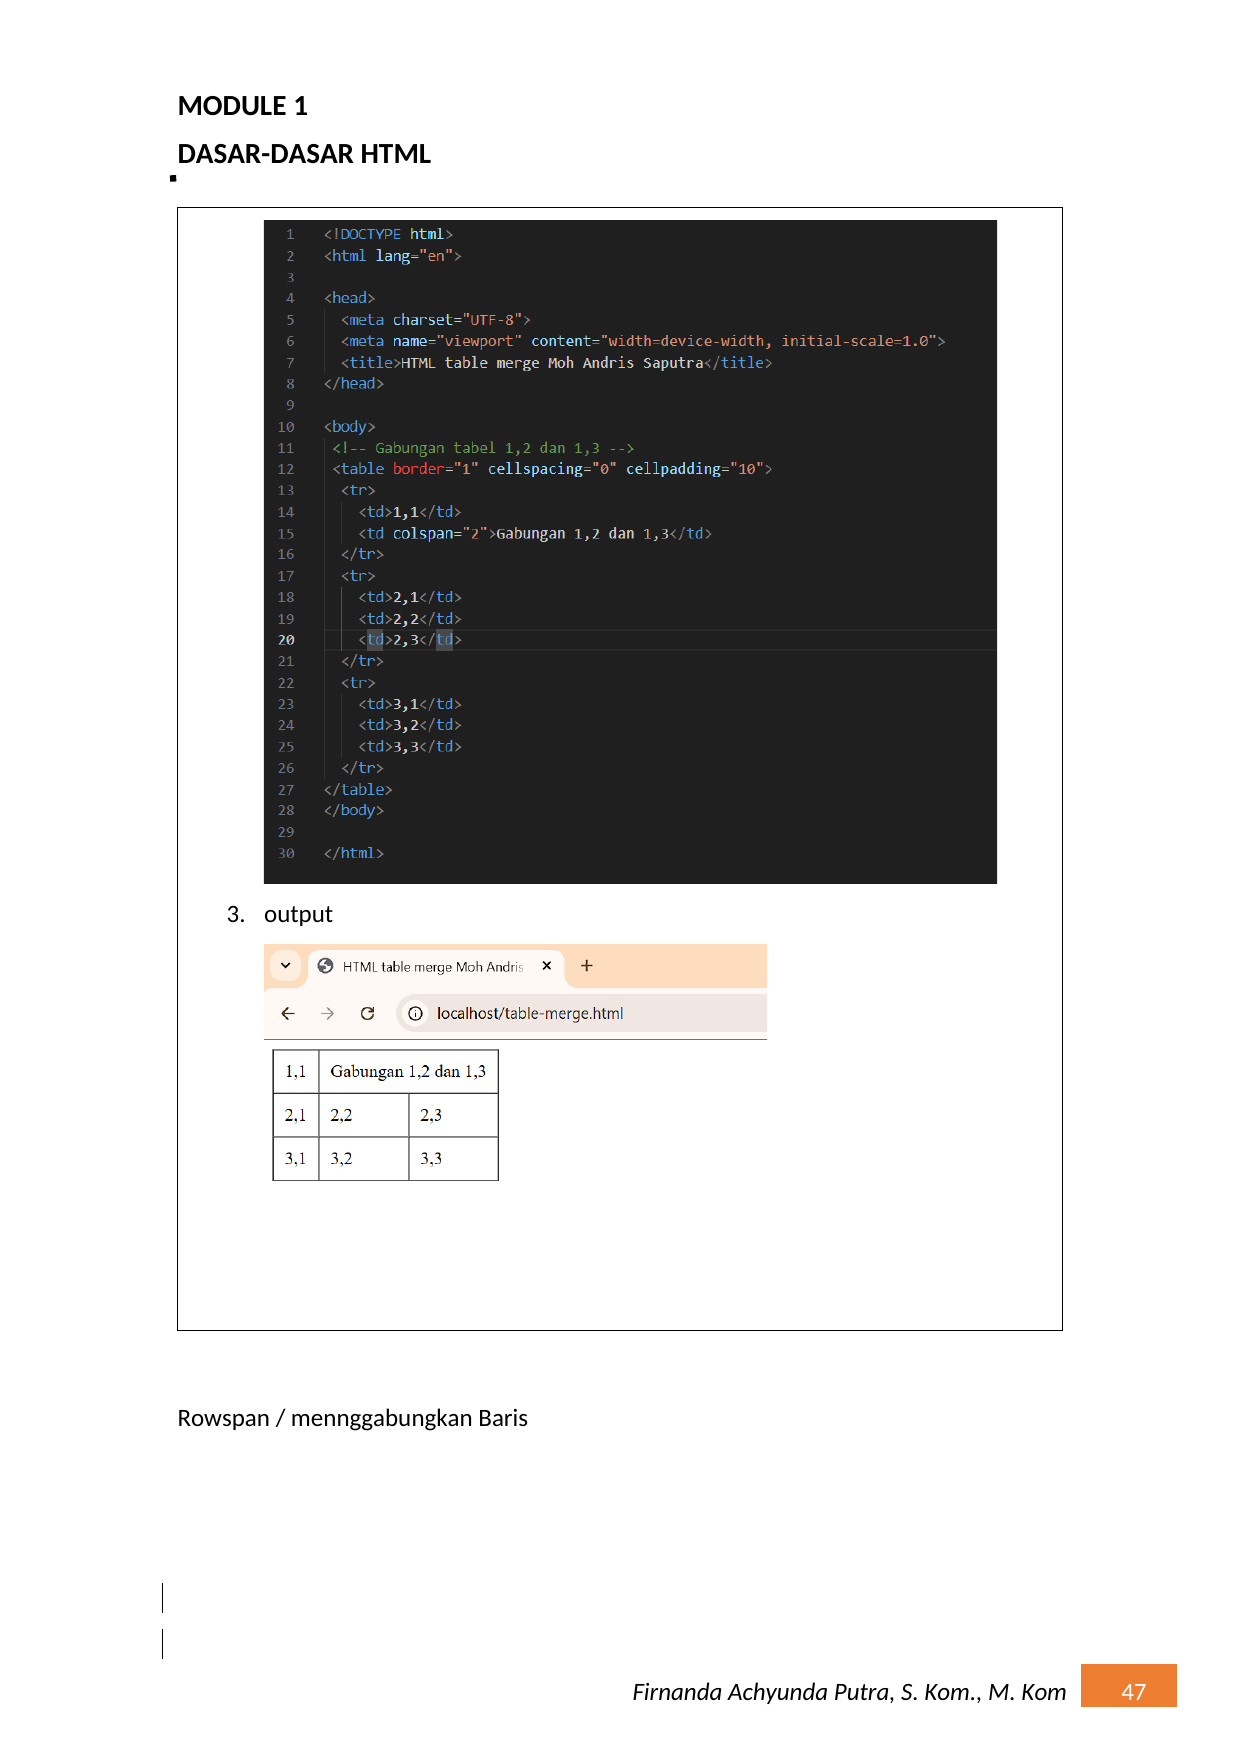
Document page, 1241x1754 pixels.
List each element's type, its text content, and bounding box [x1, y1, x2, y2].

picture [263, 220, 998, 884]
table_header Jawaban Anda : <!DOCTYPE html> → Deklarasi bahwa dokumen menggunakan standar HTML5. <html lang="en"> → Tag utama HTML dengan bahasa konten Bahasa Inggris (lang="en"). <head> → Bagian untuk metadata dan pengaturan halaman (tidak ditampilkan di browser). <meta charset="UTF-8"> → Menetapkan pengkodean karakter ke UTF-8 agar simbol dan huruf tampil benar. <meta name="viewport" content="width=device-width, initial-scale=1.0"> → Mengoptimalkan tampilan di perangkat mobile: width=device-width: Lebar halaman sesuai lebar layar perangkat. initial-scale=1.0: Zoom awal 100%. <title>HTML table merge Moh Andris Saputra</title> → Judul halaman yang muncul di tab browser. </head> → Penutup bagian <head>. <body> → Bagian untuk konten yang terlihat di halaman web. <!-- Gabungan tabel 1,2 dan 1,3 --> → Komentar HTML untuk menandai bagian penggabungan sel tabel. <table border="1" cellspacing="0" cellpadding="10"> → Membuat tabel dengan atribut: border="1": Garis tabel setebal 1 piksel. cellspacing="0": Tidak ada jarak antar sel. cellpadding="10": Jarak 10 piksel antara teks dan garis sel. <tr> (Baris 1) → Baris pertama tabel: <td>1,1</td> → Sel kolom 1. <td colspan="2">Gabungan 1,2 dan 1,3</td> → Gabungan 2 kolom menggunakan colspan="2". <tr> (Baris 2) → Baris kedua tabel: <td>2,1</td> → Sel kolom 1. <td>2,2</td> → Sel kolom 2. <td>2,3</td> → Sel kolom 3. <tr> (Baris 3) → Baris ketiga tabel: <td>3,1</td>, <td>3,2</td>, <td>3,3</td> → 3 kolom terpisah. </table> → Penutup tabel. </body> → Penutup bagian <body>. </html> → Penutup dokumen HTML. code output [178, 208, 1062, 1330]
picture [263, 944, 768, 1316]
text Rowspan / mennggabungkan Baris [177, 1402, 1063, 1433]
